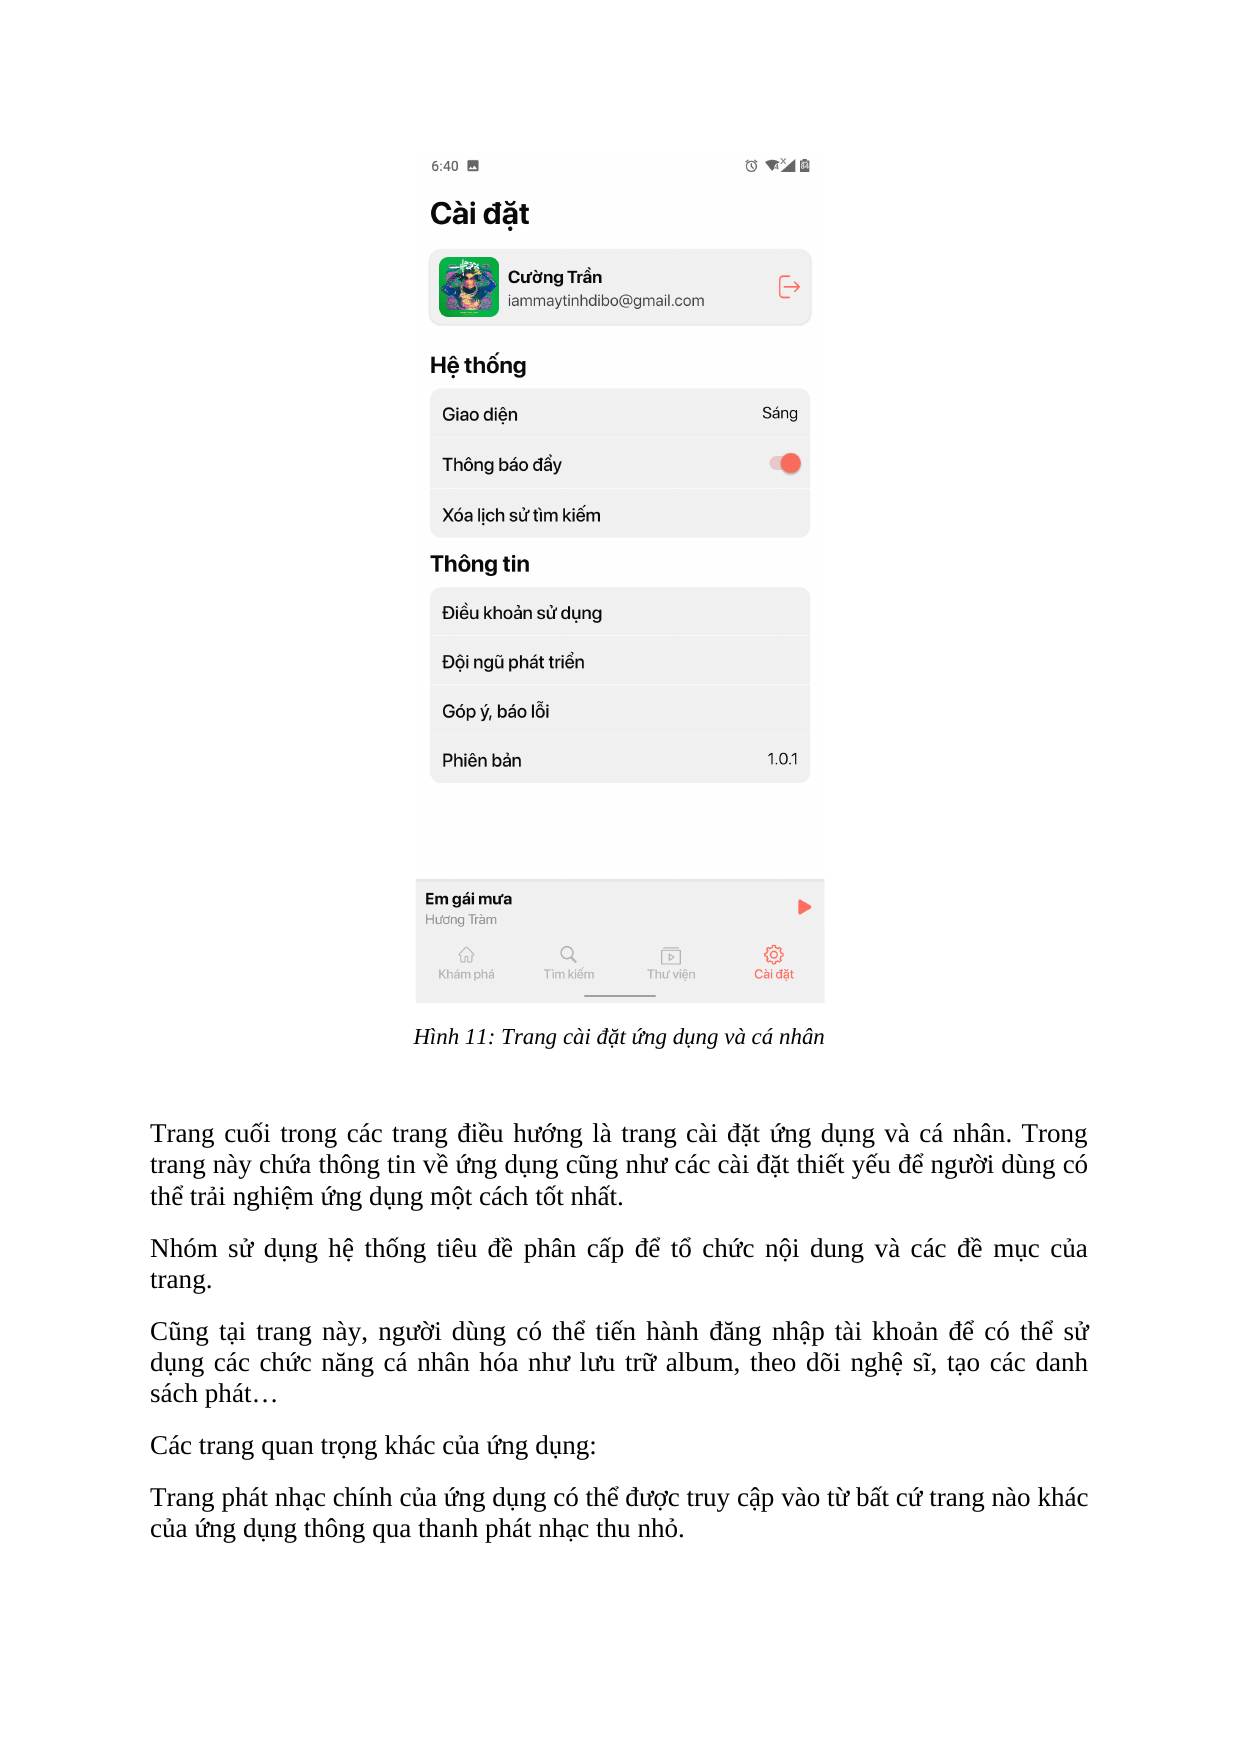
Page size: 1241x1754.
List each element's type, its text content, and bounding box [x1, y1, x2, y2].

text Hình 11: Trang cài đặt ứng dụng và cá nhân [150, 1023, 1090, 1049]
text Trang phát nhạc chính của ứng dụng có thể được truy cập vào từ bất cứ trang nào khác của ứng dụng thông qua thanh phát nhạc thu nhỏ. [150, 1481, 1090, 1543]
text Cũng tại trang này, người dùng có thể tiến hành đăng nhập tài khoản để có thể sử dụng các chức năng cá nhân hóa như lưu trữ album, theo dõi nghệ sĩ, tạo các danh sách phát… [150, 1315, 1090, 1408]
text Trang cuối trong các trang điều hướng là trang cài đặt ứng dụng và cá nhân. Trong trang này chứa thông tin về ứng dụng cũng như các cài đặt thiết yếu để người dùng có thể trải nghiệm ứng dụng một cách tốt nhất. [150, 1117, 1090, 1211]
text Nhóm sử dụng hệ thống tiêu đề phân cấp để tổ chức nội dung và các đề mục của trang. [150, 1232, 1090, 1294]
text Các trang quan trọng khác của ứng dụng: [150, 1429, 1090, 1460]
picture [415, 150, 825, 1003]
